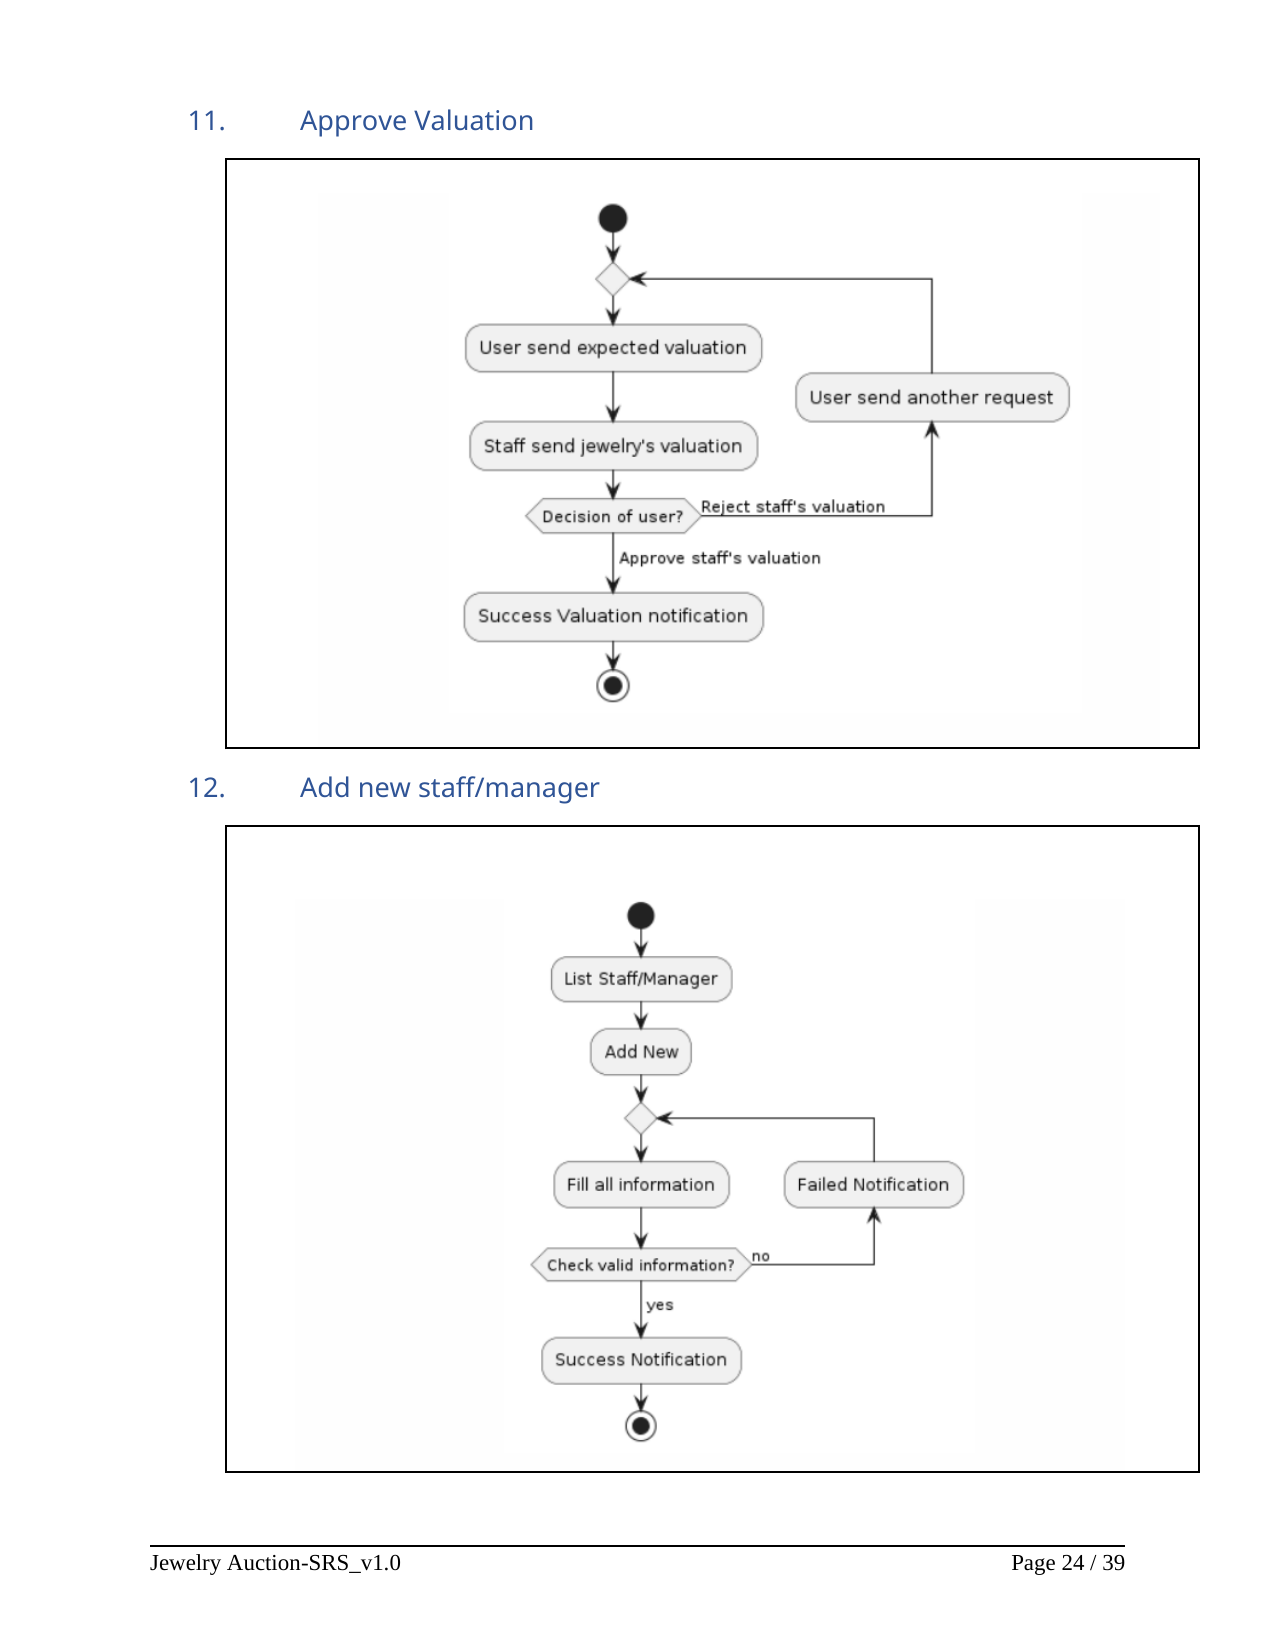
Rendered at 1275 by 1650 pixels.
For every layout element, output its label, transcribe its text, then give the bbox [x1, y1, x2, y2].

picture [227, 827, 1198, 1471]
subtitle Approve Valuation [187, 101, 1125, 138]
picture [227, 160, 1198, 747]
subtitle Add new staff/manager [187, 768, 1125, 805]
